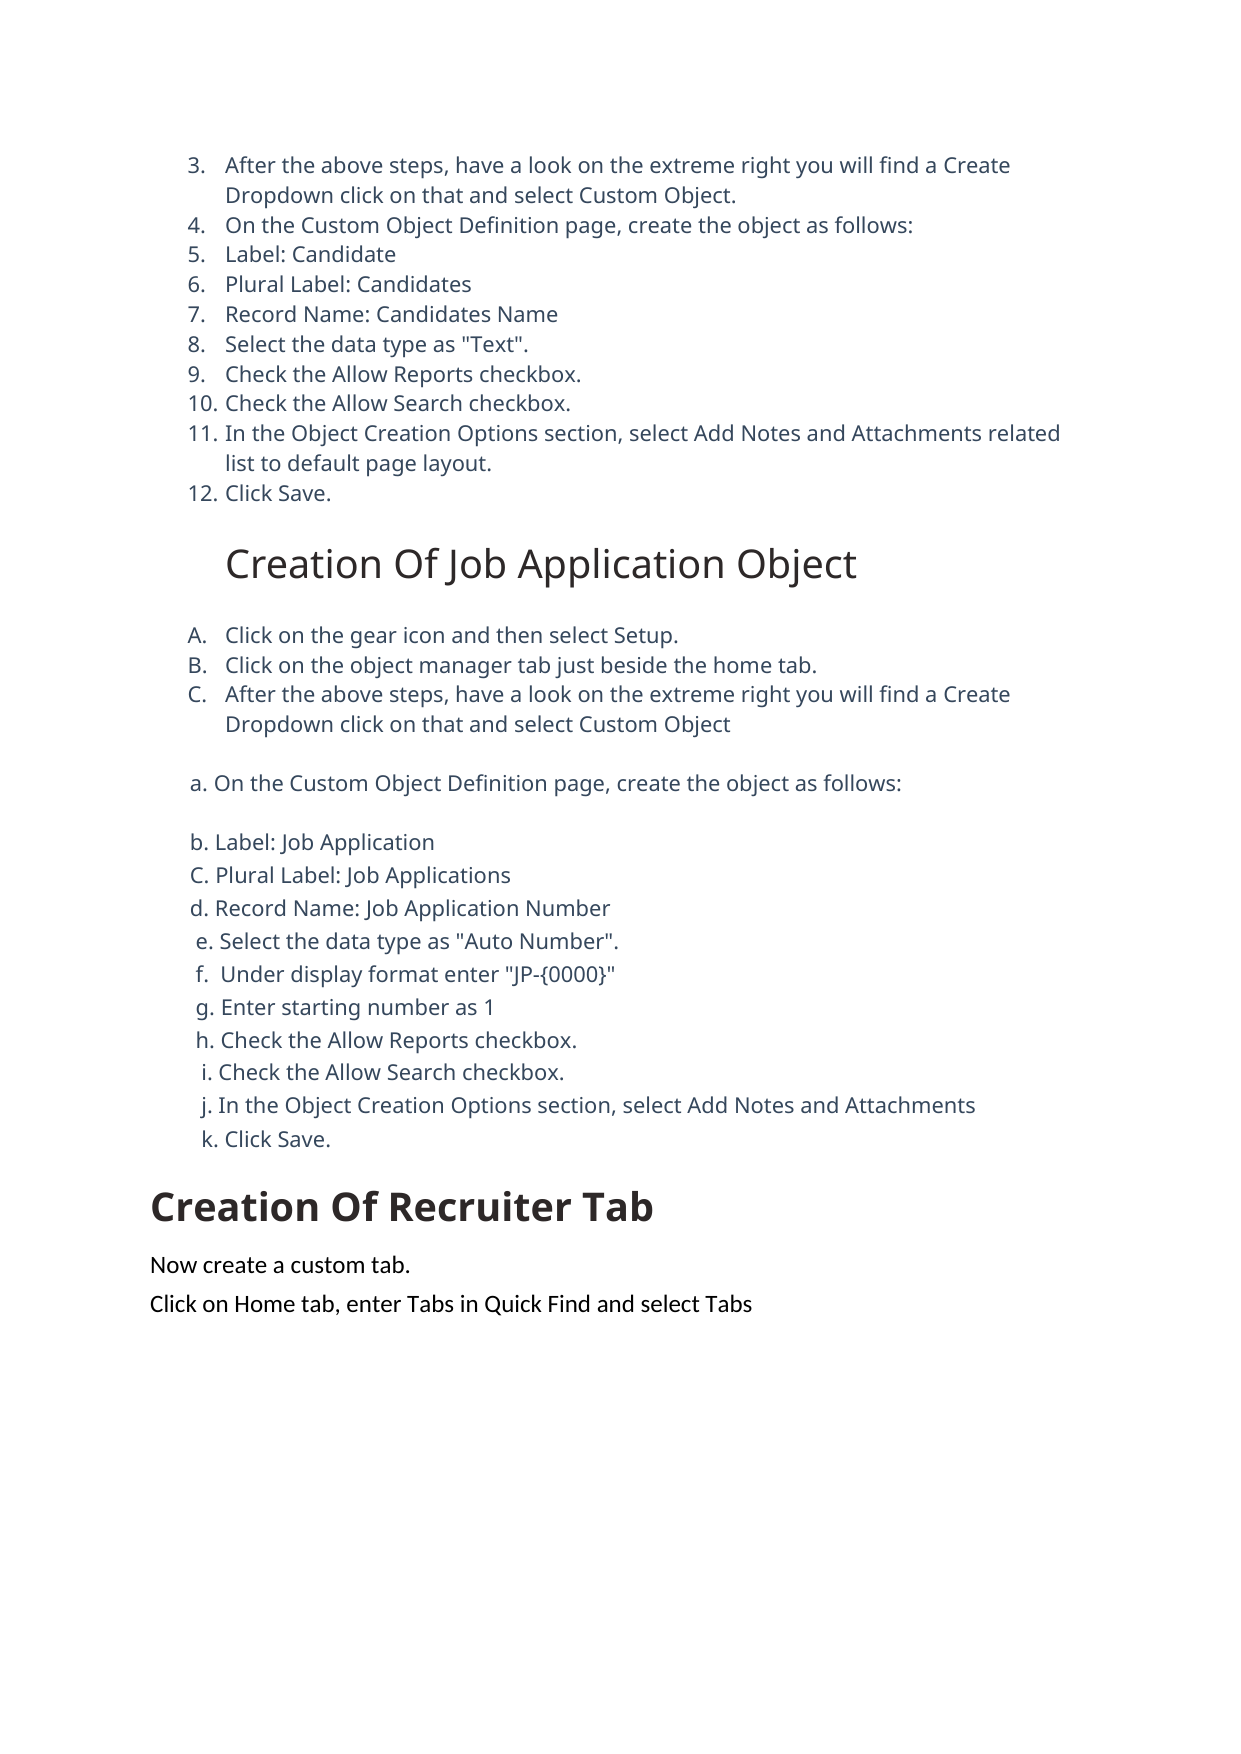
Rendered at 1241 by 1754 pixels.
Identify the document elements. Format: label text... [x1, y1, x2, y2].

text Creation Of Job Application Object [225, 537, 1090, 591]
text Click on Home tab, enter Tabs in Quick Find and select Tabs [150, 1288, 1090, 1318]
list After the above steps, have a look on the extreme right you will find a Create Dropdown click on that and select Custom Object. [187, 150, 1090, 209]
text Creation Of Recruiter Tab [150, 1179, 1090, 1233]
text a. On the Custom Object Definition page, create the object as follows: [150, 768, 1090, 798]
list In the Object Creation Options section, select Add Notes and Attachments related list to default page layout. [187, 418, 1090, 478]
list Select the data type as "Text". [187, 329, 1090, 358]
list Plural Label: Candidates [187, 269, 1090, 299]
list Click Save. [187, 478, 1090, 507]
list Click on the object manager tab just beside the home tab. [187, 649, 1090, 679]
list Check the Allow Search checkbox. [187, 388, 1090, 418]
text b. Label: Job Application [150, 827, 1090, 857]
text C. Plural Label: Job Applications [150, 860, 1090, 890]
list On the Custom Object Definition page, create the object as follows: [187, 209, 1090, 239]
list Check the Allow Reports checkbox. [187, 358, 1090, 388]
text d. Record Name: Job Application Number [150, 893, 1090, 923]
text e. Select the data type as "Auto Number". [150, 926, 1090, 956]
list After the above steps, have a look on the extreme right you will find a Create Dropdown click on that and select Custom Object [187, 679, 1090, 739]
text j. In the Object Creation Options section, select Add Notes and Attachments [150, 1090, 1090, 1120]
list Record Name: Candidates Name [187, 299, 1090, 329]
list Click on the gear icon and then select Setup. [187, 620, 1090, 649]
text g. Enter starting number as 1 [150, 992, 1090, 1022]
list Label: Candidate [187, 239, 1090, 269]
text k. Click Save. [150, 1124, 1090, 1154]
text i. Check the Allow Search checkbox. [150, 1057, 1090, 1087]
text h. Check the Allow Reports checkbox. [150, 1024, 1090, 1054]
text Now create a custom tab. [150, 1249, 1090, 1279]
text f. Under display format enter "JP-{0000}" [150, 959, 1090, 988]
